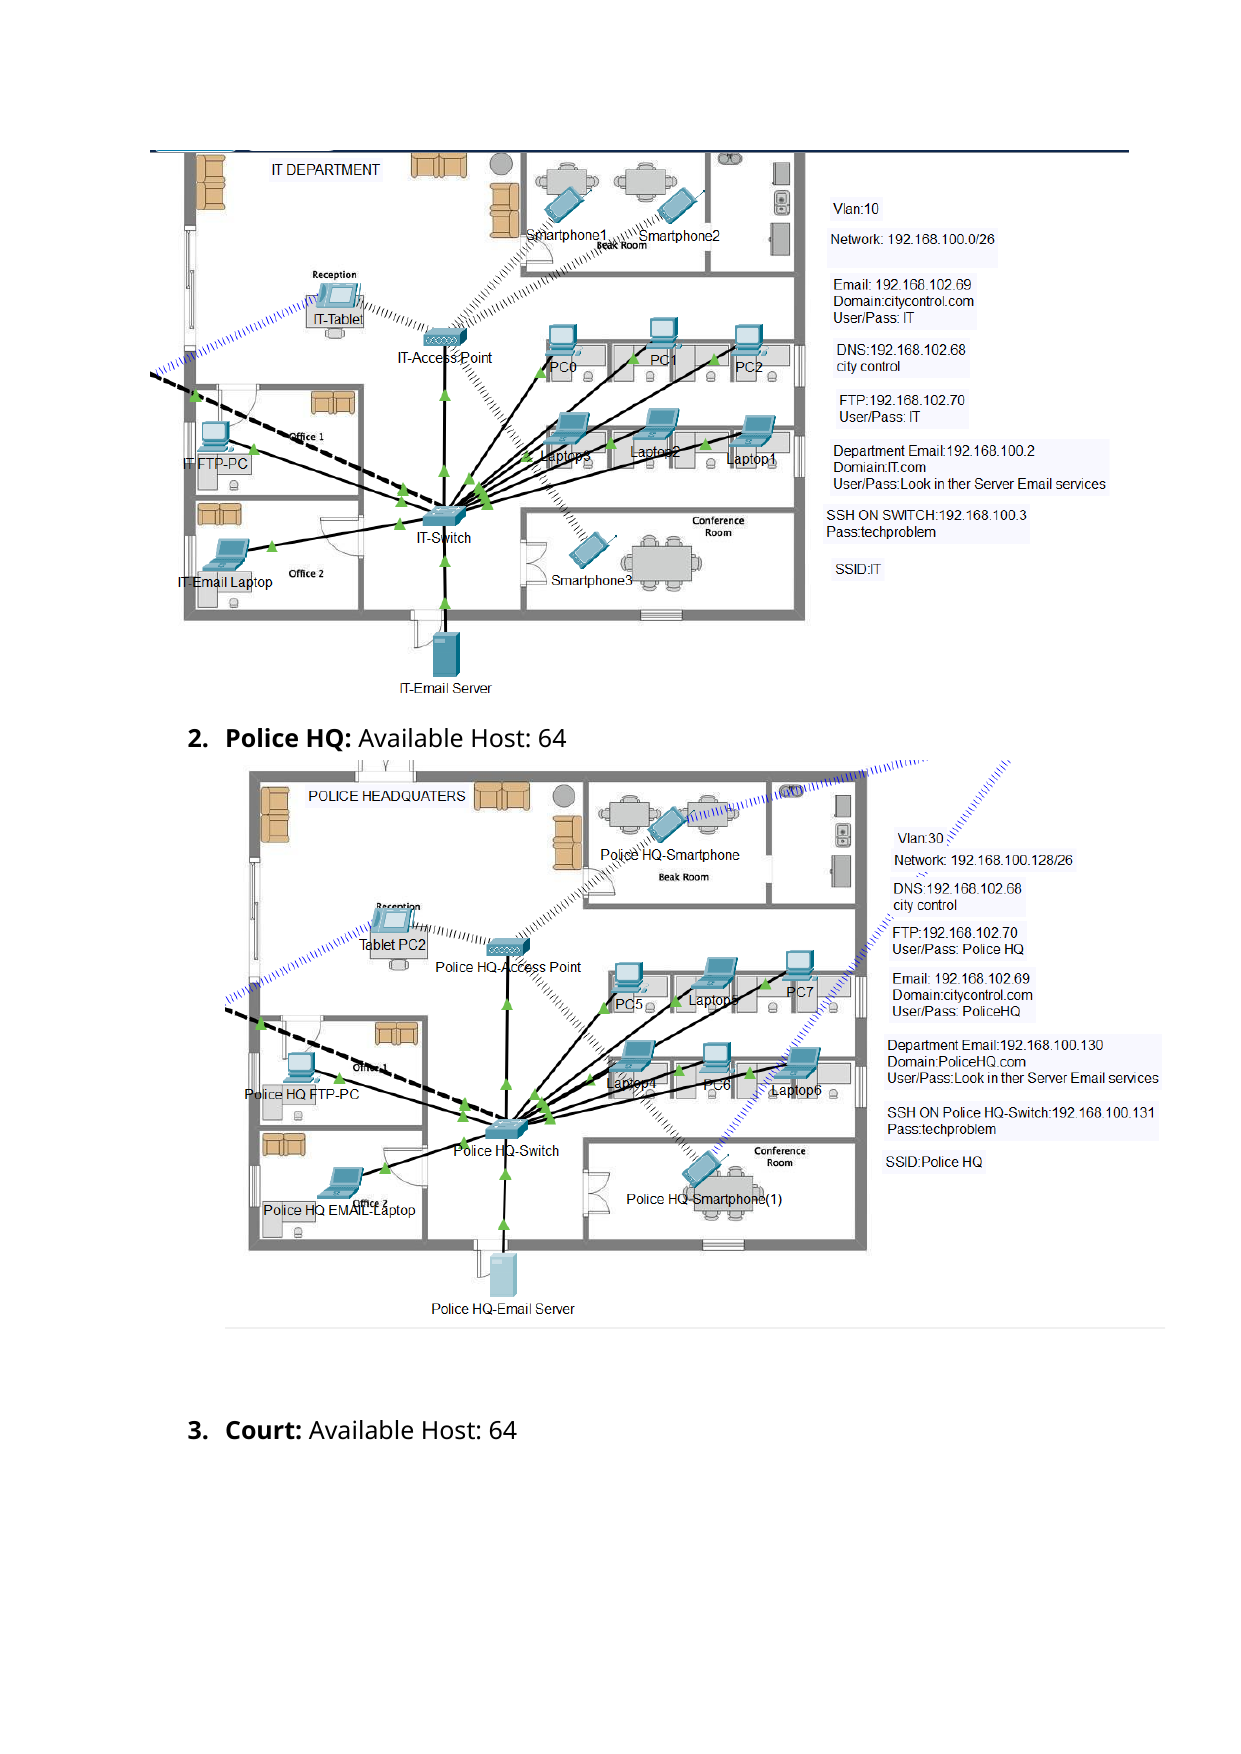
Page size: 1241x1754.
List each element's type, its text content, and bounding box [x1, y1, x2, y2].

list Court: Available Host: 64 [187, 1412, 1090, 1446]
picture [225, 760, 1166, 1329]
list Police HQ: Available Host: 64 [187, 721, 1090, 755]
picture [150, 150, 1129, 699]
